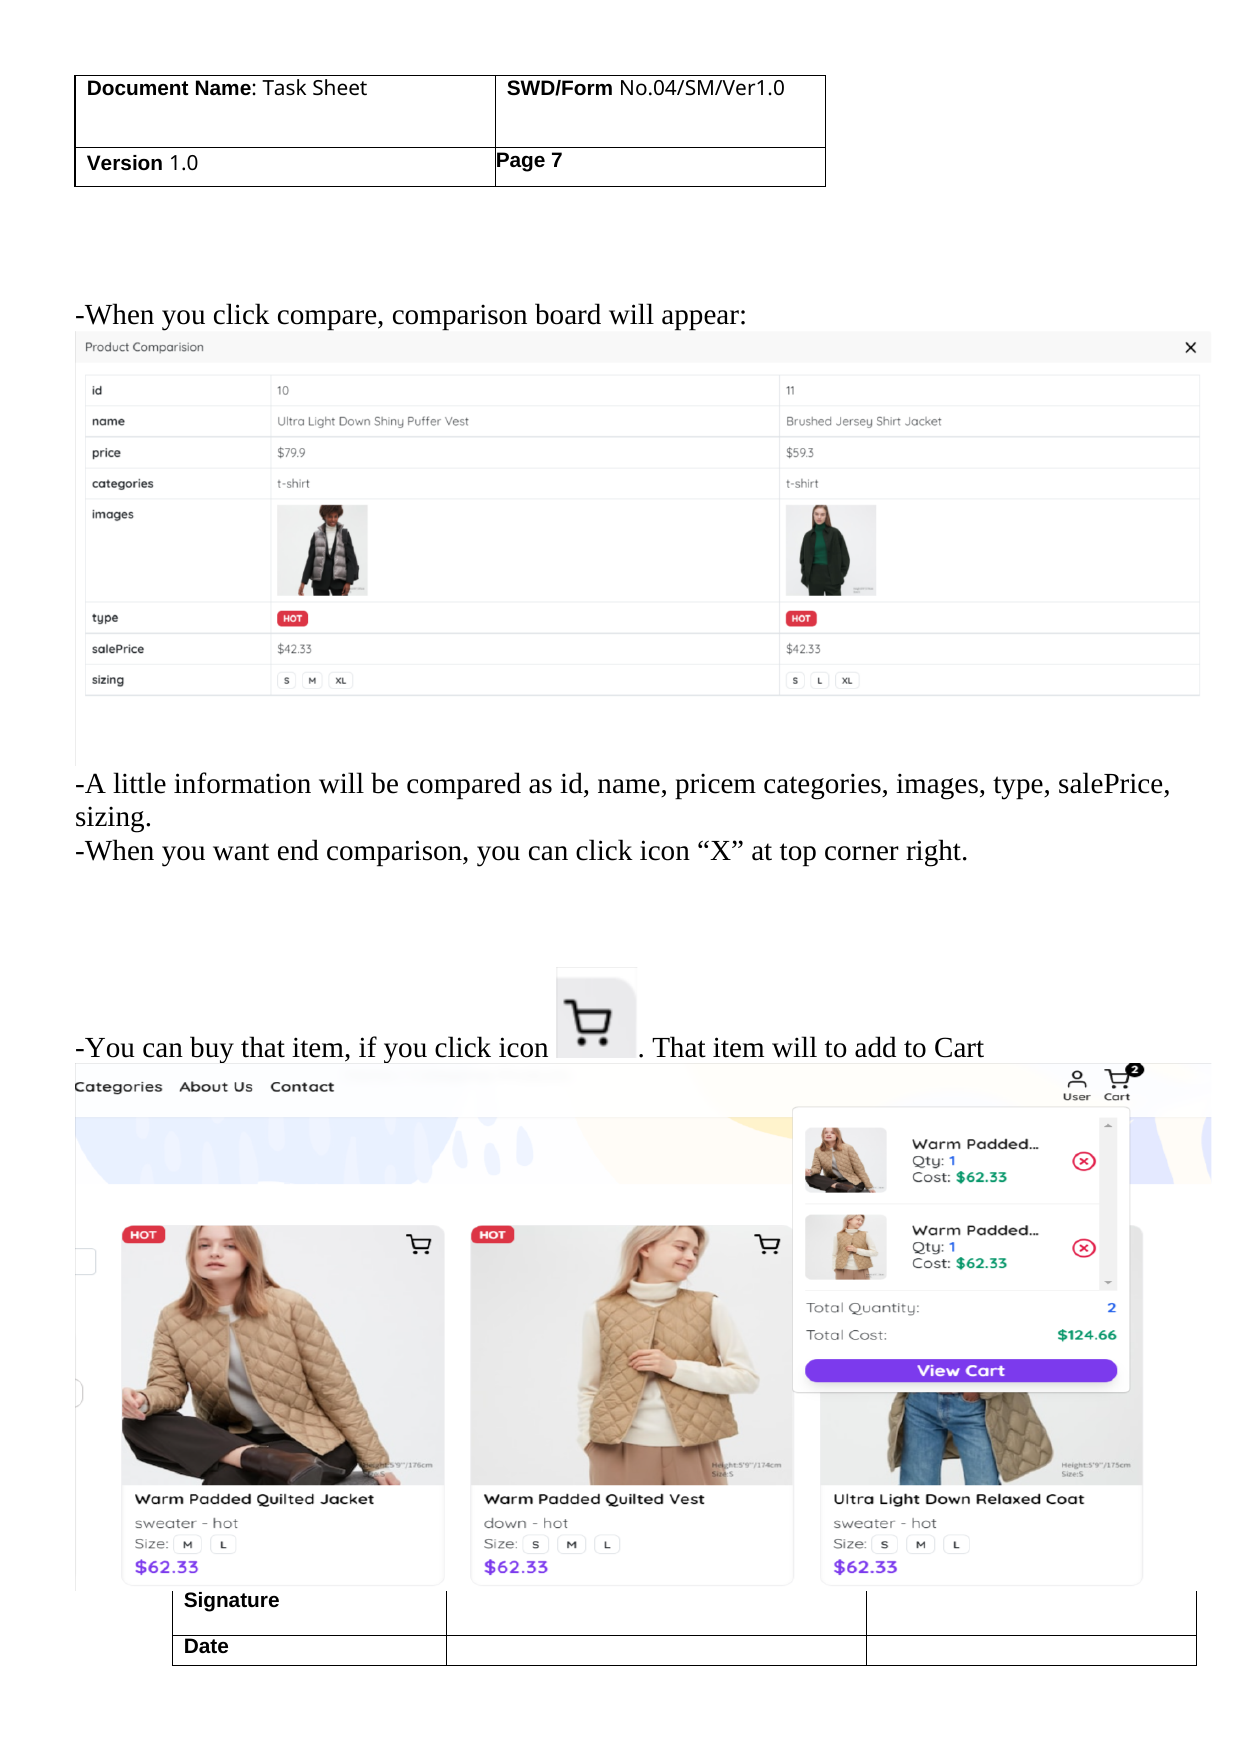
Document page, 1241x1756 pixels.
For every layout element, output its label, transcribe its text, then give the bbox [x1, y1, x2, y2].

text -When you want end comparison, you can click icon “X” at top corner right. [75, 833, 1211, 866]
picture [75, 331, 1212, 766]
picture [556, 967, 638, 1058]
picture [75, 1063, 1212, 1591]
text -You can buy that item, if you click icon . That item will to add to Cart [75, 967, 1211, 1063]
text -When you click compare, comparison board will appear: [75, 297, 1211, 331]
text -A little information will be compared as id, name, pricem categories, images, type, salePrice, sizing. [75, 766, 1211, 833]
